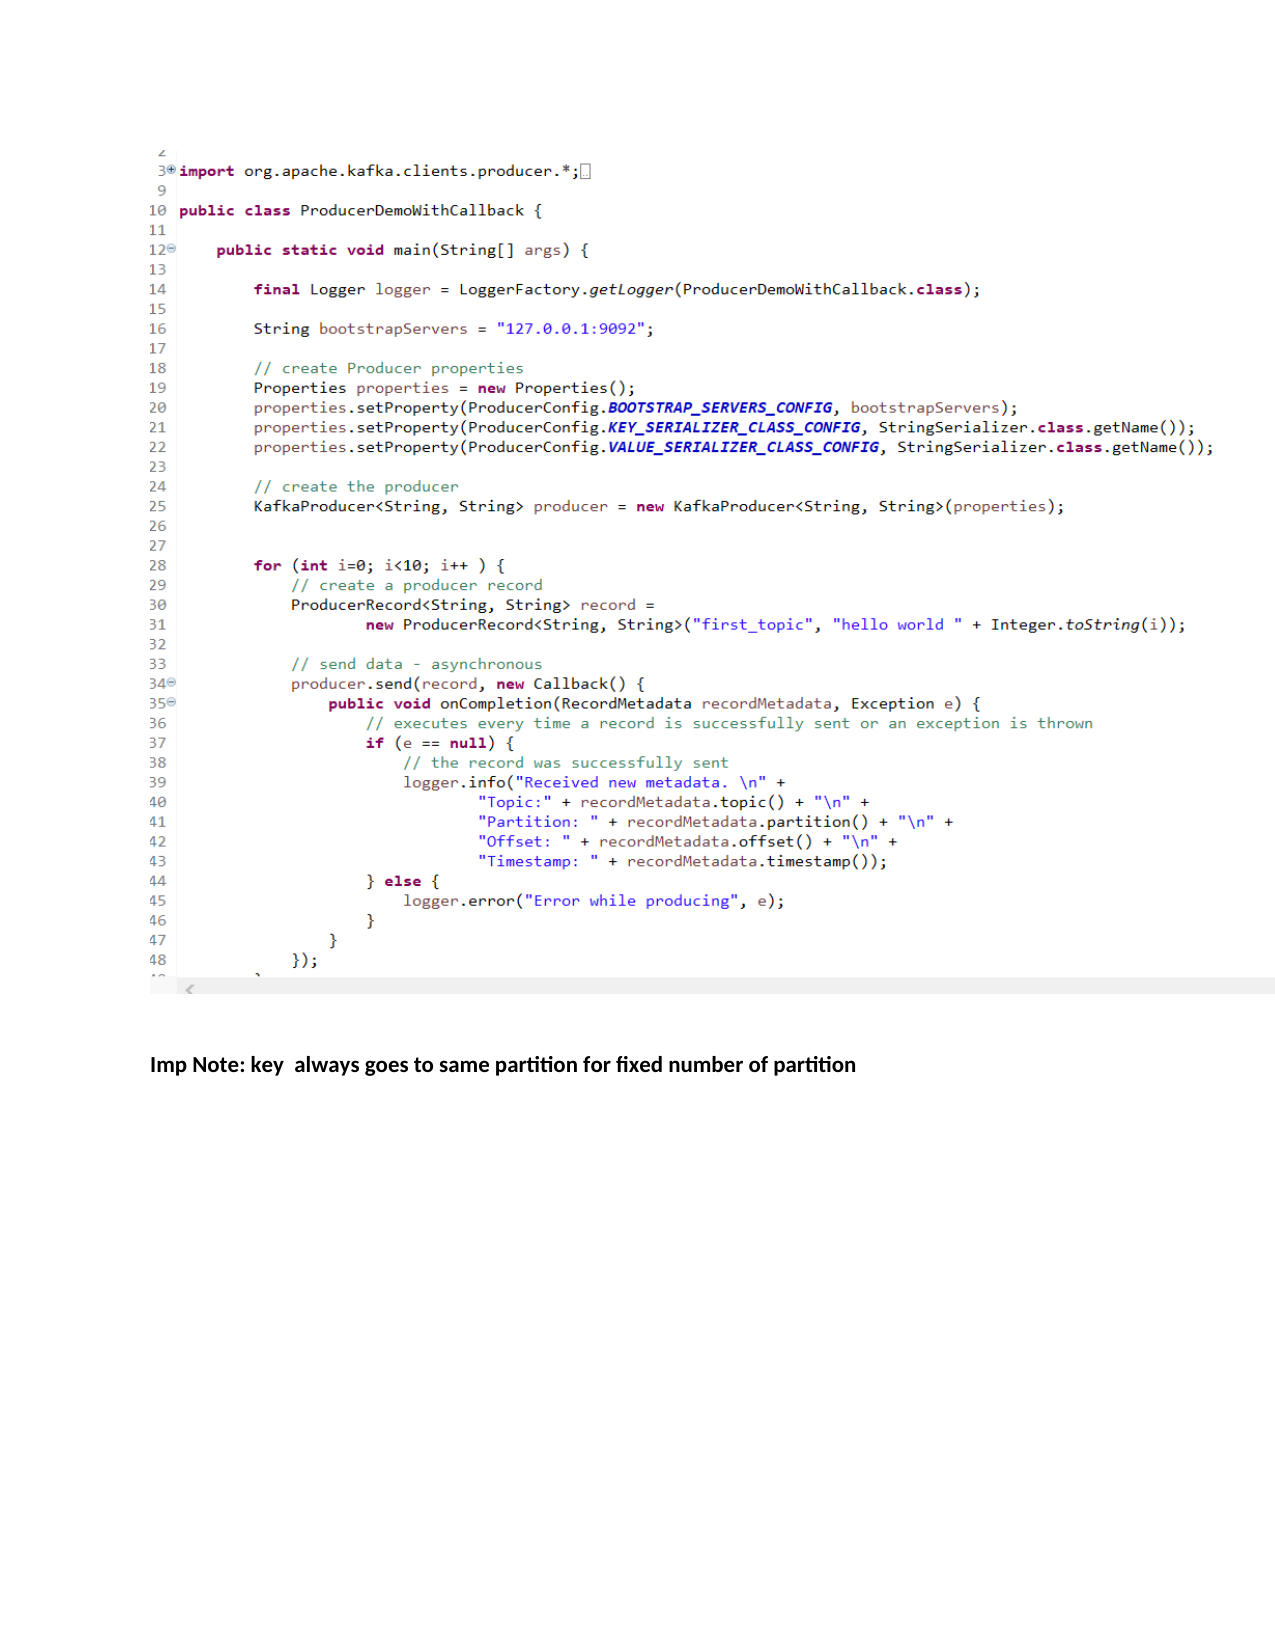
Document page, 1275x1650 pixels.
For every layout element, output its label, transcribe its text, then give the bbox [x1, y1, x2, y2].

picture [150, 150, 1275, 994]
text Imp Note: key always goes to same partition for fixed number of partition [150, 1050, 1125, 1078]
